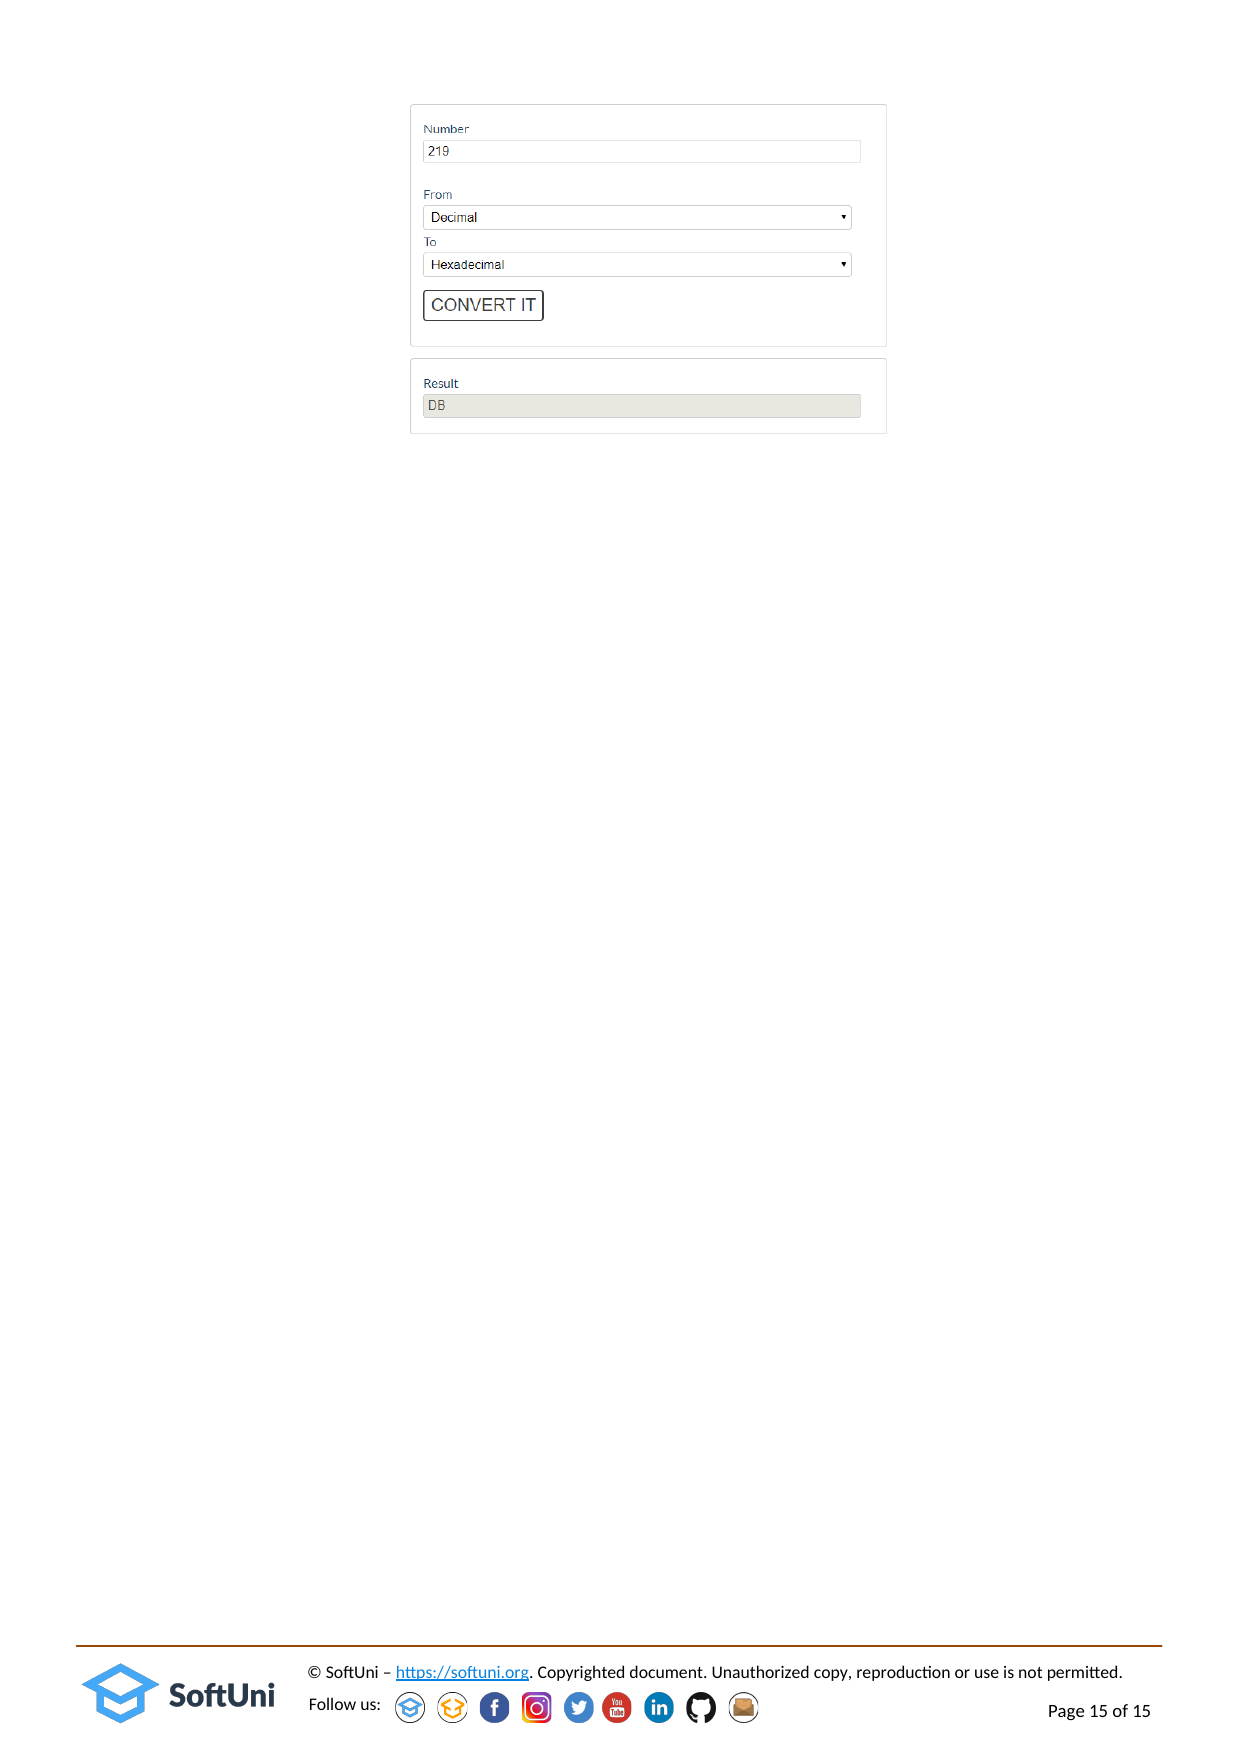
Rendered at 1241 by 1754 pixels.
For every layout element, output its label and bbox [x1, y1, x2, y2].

picture [522, 1692, 552, 1723]
picture [644, 1692, 653, 1701]
picture [602, 1692, 632, 1723]
picture [437, 1692, 468, 1723]
picture [658, 1705, 667, 1714]
picture [686, 1692, 716, 1723]
picture [564, 1692, 594, 1723]
picture [395, 1692, 425, 1723]
picture [665, 1714, 674, 1723]
picture [244, 95, 996, 497]
picture [665, 1692, 674, 1701]
picture [728, 1692, 759, 1723]
picture [75, 1658, 281, 1729]
picture [644, 1714, 653, 1723]
picture [479, 1692, 510, 1723]
